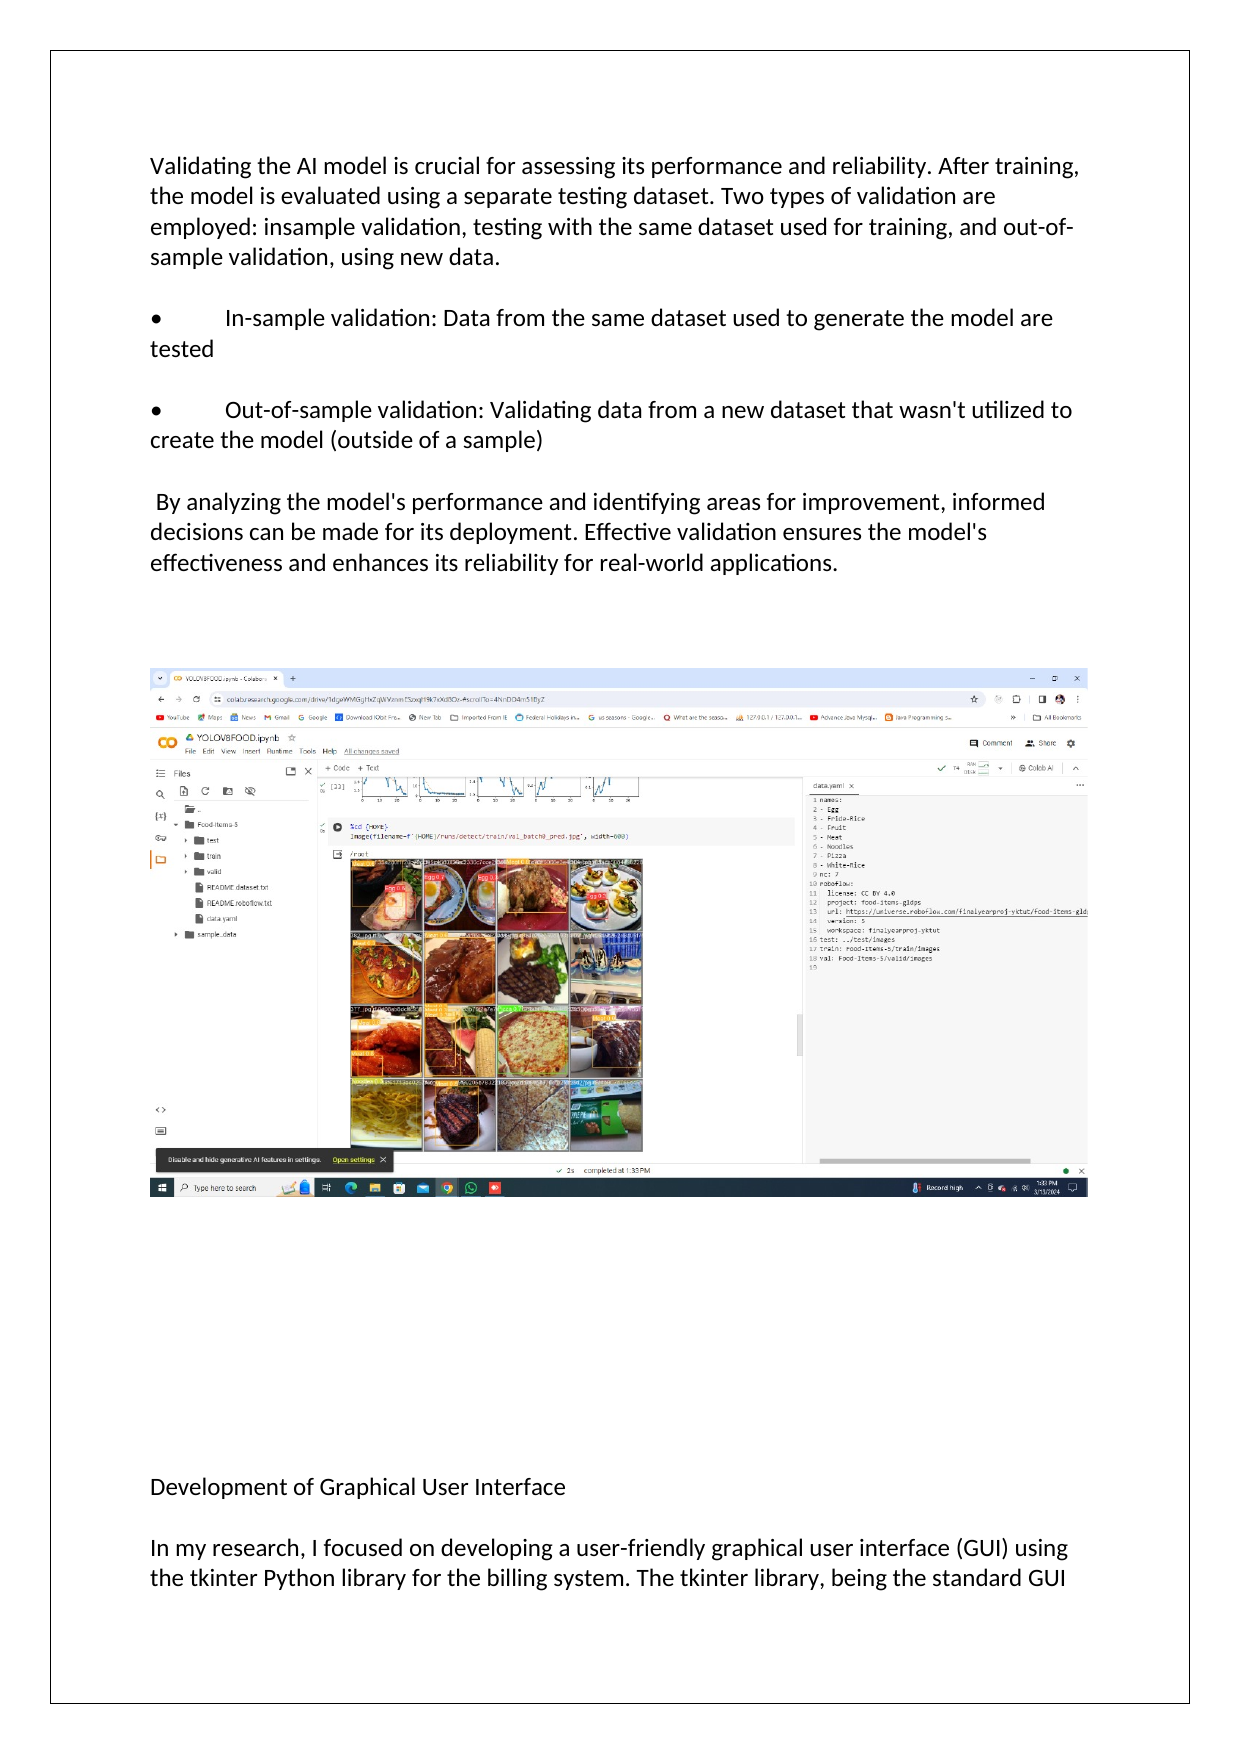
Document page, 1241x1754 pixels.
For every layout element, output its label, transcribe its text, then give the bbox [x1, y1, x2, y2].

text By analyzing the model's performance and identifying areas for improvement, informed decisions can be made for its deployment. Effective validation ensures the model's effectiveness and enhances its reliability for real-world applications. [150, 486, 1090, 577]
text • In-sample validation: Data from the same dataset used to generate the model are tested [150, 303, 1090, 364]
text • Out-of-sample validation: Validating data from a new dataset that wasn't utilized to create the model (outside of a sample) [150, 394, 1090, 455]
text Validating the AI model is crucial for assessing its performance and reliability. After training, the model is evaluated using a separate testing dataset. Two types of validation are employed: insample validation, testing with the same dataset used for training, and out-of-sample validation, using new data. [150, 150, 1090, 272]
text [150, 1532, 1090, 1593]
text Development of Graphical User Interface [150, 1471, 1090, 1501]
picture [150, 668, 1088, 1197]
